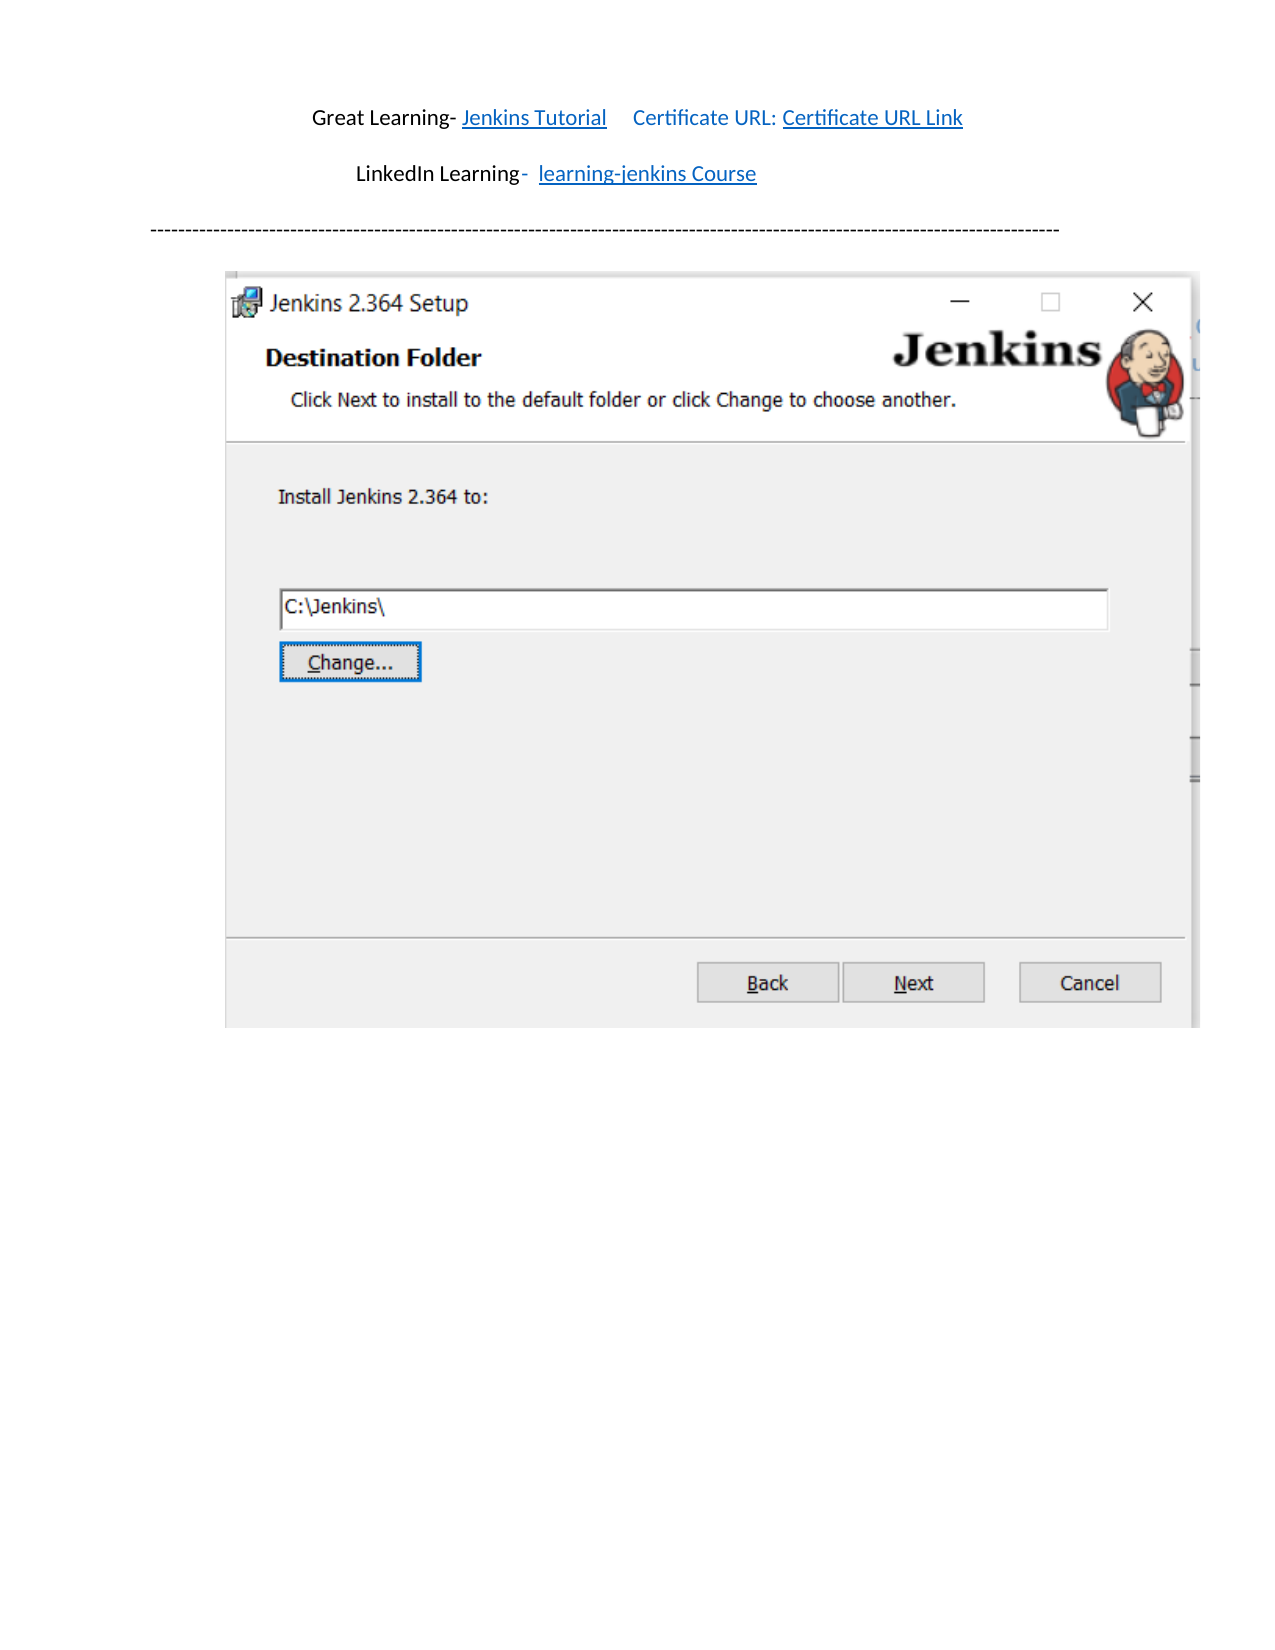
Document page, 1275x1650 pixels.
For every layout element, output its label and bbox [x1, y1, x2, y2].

picture [225, 271, 1200, 1028]
